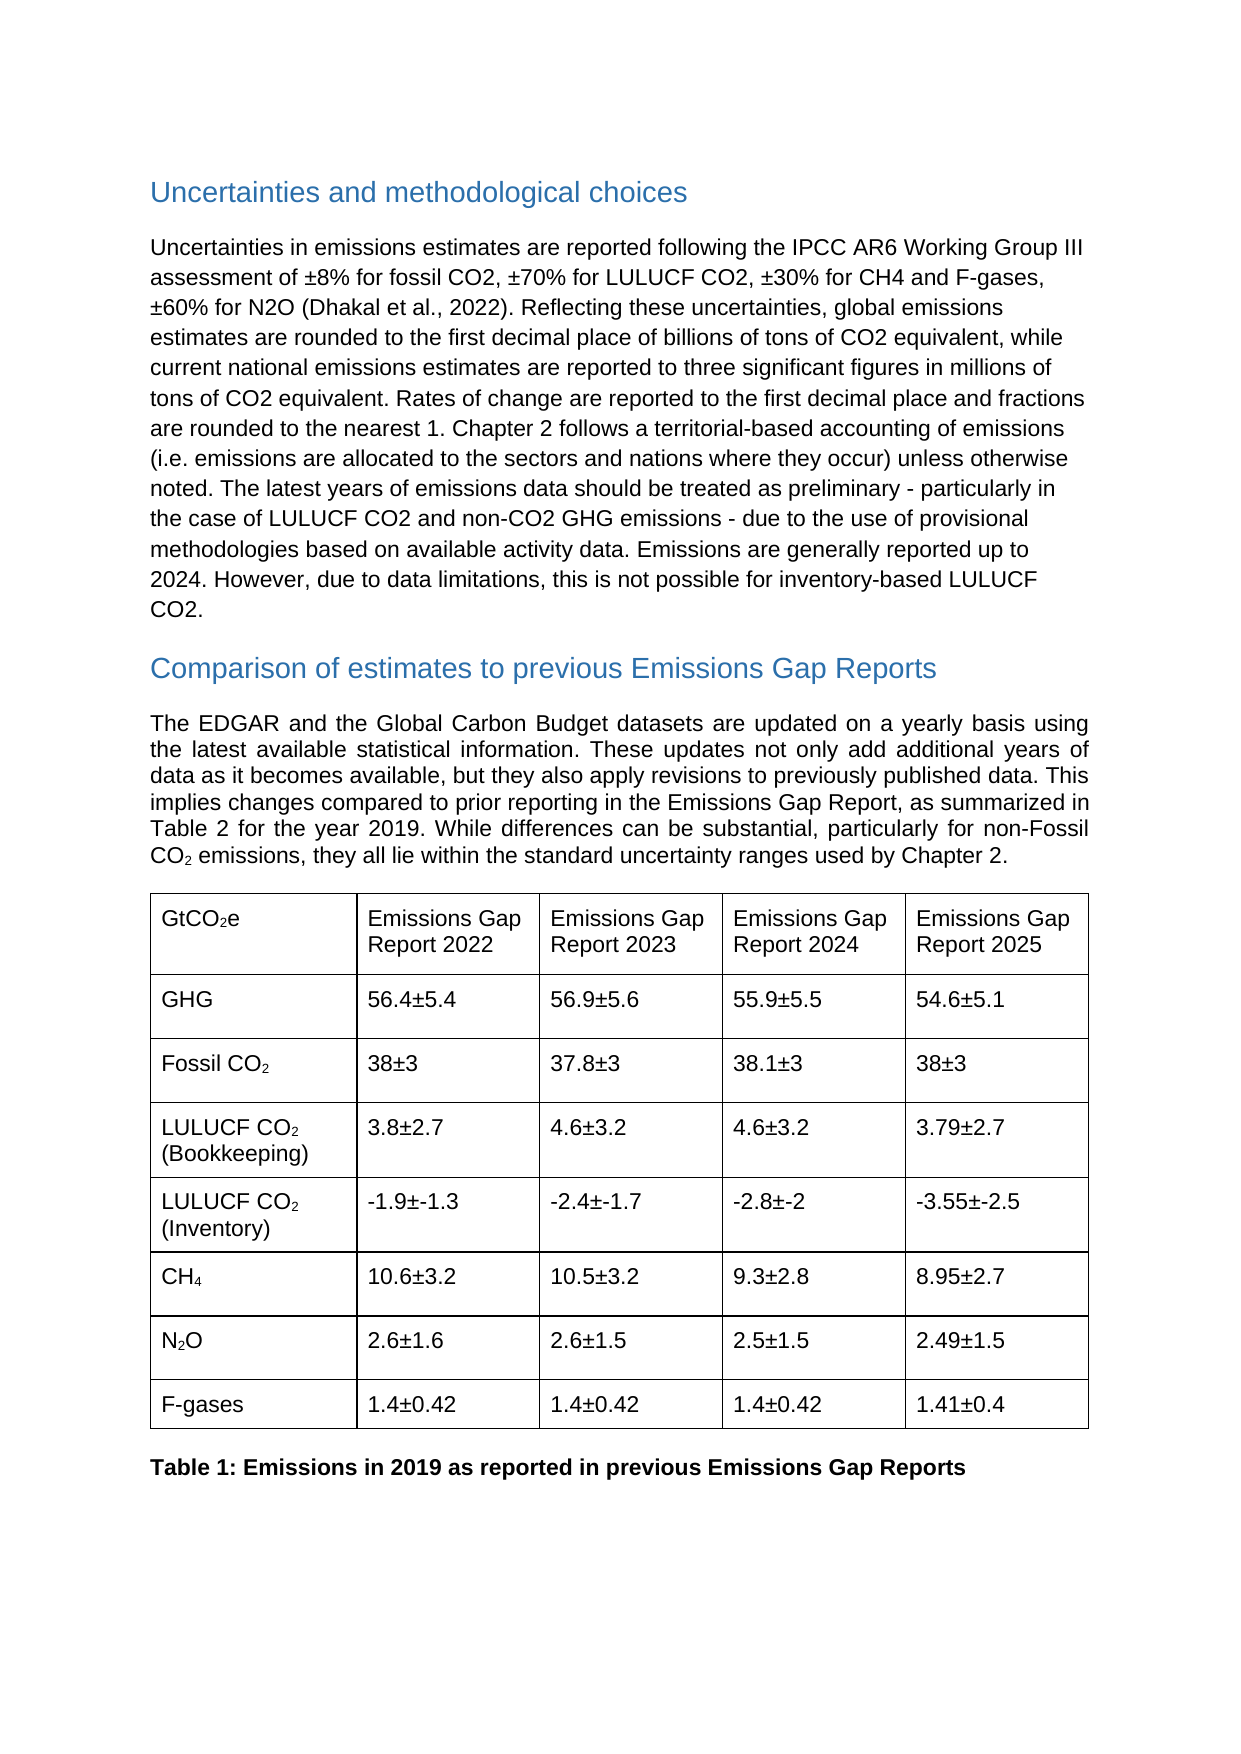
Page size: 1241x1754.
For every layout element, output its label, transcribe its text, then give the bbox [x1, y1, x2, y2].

table_cell -2.4±-1.7 [540, 1178, 722, 1251]
table_cell 56.4±5.4 [358, 975, 539, 1038]
table_cell 54.6±5.1 [906, 975, 1088, 1038]
table_cell LULUCF CO2 (Bookkeeping) [151, 1103, 356, 1177]
text The EDGAR and the Global Carbon Budget datasets are updated on a yearly basis using the latest available statistical information. These updates not only add additional years of data as it becomes available, but they also apply revisions to previously published data. This implies changes compared to prior reporting in the Emissions Gap Report, as summarized in Table 2 for the year 2019. While differences can be substantial, particularly for non-Fossil CO2 emissions, they all lie within the standard uncertainty ranges used by Chapter 2. [150, 710, 1090, 868]
table_cell GHG [151, 975, 356, 1038]
table_cell -1.9±-1.3 [358, 1178, 539, 1251]
table_cell 38.1±3 [723, 1039, 905, 1102]
table_cell 10.6±3.2 [358, 1253, 539, 1315]
table_cell 8.95±2.7 [906, 1253, 1088, 1315]
table_header Emissions Gap Report 2022 [358, 894, 539, 974]
table_cell 38±3 [906, 1039, 1088, 1102]
table_cell F-gases [151, 1380, 356, 1428]
table_cell CH4 [151, 1253, 356, 1315]
table_cell 2.6±1.6 [358, 1317, 539, 1379]
table_cell 3.8±2.7 [358, 1103, 539, 1177]
subtitle Comparison of estimates to previous Emissions Gap Reports [150, 651, 1090, 685]
table_cell 56.9±5.6 [540, 975, 722, 1038]
table_cell 2.6±1.5 [540, 1317, 722, 1379]
table_cell 2.49±1.5 [906, 1317, 1088, 1379]
table_cell 55.9±5.5 [723, 975, 905, 1038]
subtitle Uncertainties and methodological choices [150, 175, 1090, 208]
table_cell 1.4±0.42 [358, 1380, 539, 1428]
table_cell 4.6±3.2 [723, 1103, 905, 1177]
table_cell 3.79±2.7 [906, 1103, 1088, 1177]
table_cell -3.55±-2.5 [906, 1178, 1088, 1251]
text Table 1: Emissions in 2019 as reported in previous Emissions Gap Reports [150, 1454, 1090, 1480]
table_header Emissions Gap Report 2023 [540, 894, 722, 974]
table_cell -2.8±-2 [723, 1178, 905, 1251]
table_header Emissions Gap Report 2024 [723, 894, 905, 974]
table_cell N2O [151, 1317, 356, 1379]
table_cell 1.4±0.42 [540, 1380, 722, 1428]
text Uncertainties in emissions estimates are reported following the IPCC AR6 Working Group III assessment of ±8% for fossil CO2, ±70% for LULUCF CO2, ±30% for CH4 and F-gases, ±60% for N2O (Dhakal et al., 2022). Reflecting these uncertainties, global emissions estimates are rounded to the first decimal place of billions of tons of CO2 equivalent, while current national emissions estimates are reported to three significant figures in millions of tons of CO2 equivalent. Rates of change are reported to the first decimal place and fractions are rounded to the nearest 1. Chapter 2 follows a territorial-based accounting of emissions (i.e. emissions are allocated to the sectors and nations where they occur) unless otherwise noted. The latest years of emissions data should be treated as preliminary - particularly in the case of LULUCF CO2 and non-CO2 GHG emissions - due to the use of provisional methodologies based on available activity data. Emissions are generally reported up to 2024. However, due to data limitations, this is not possible for inventory-based LULUCF CO2. [150, 233, 1090, 622]
table_header GtCO2e [151, 894, 356, 974]
table_cell 4.6±3.2 [540, 1103, 722, 1177]
table_cell 10.5±3.2 [540, 1253, 722, 1315]
table_cell LULUCF CO2 (Inventory) [151, 1178, 356, 1251]
table_cell 37.8±3 [540, 1039, 722, 1102]
table_cell 1.4±0.42 [723, 1380, 905, 1428]
table_cell 1.41±0.4 [906, 1380, 1088, 1428]
table_cell 9.3±2.8 [723, 1253, 905, 1315]
table_cell Fossil CO2 [151, 1039, 356, 1102]
table_cell 38±3 [358, 1039, 539, 1102]
table_header Emissions Gap Report 2025 [906, 894, 1088, 974]
table_cell 2.5±1.5 [723, 1317, 905, 1379]
